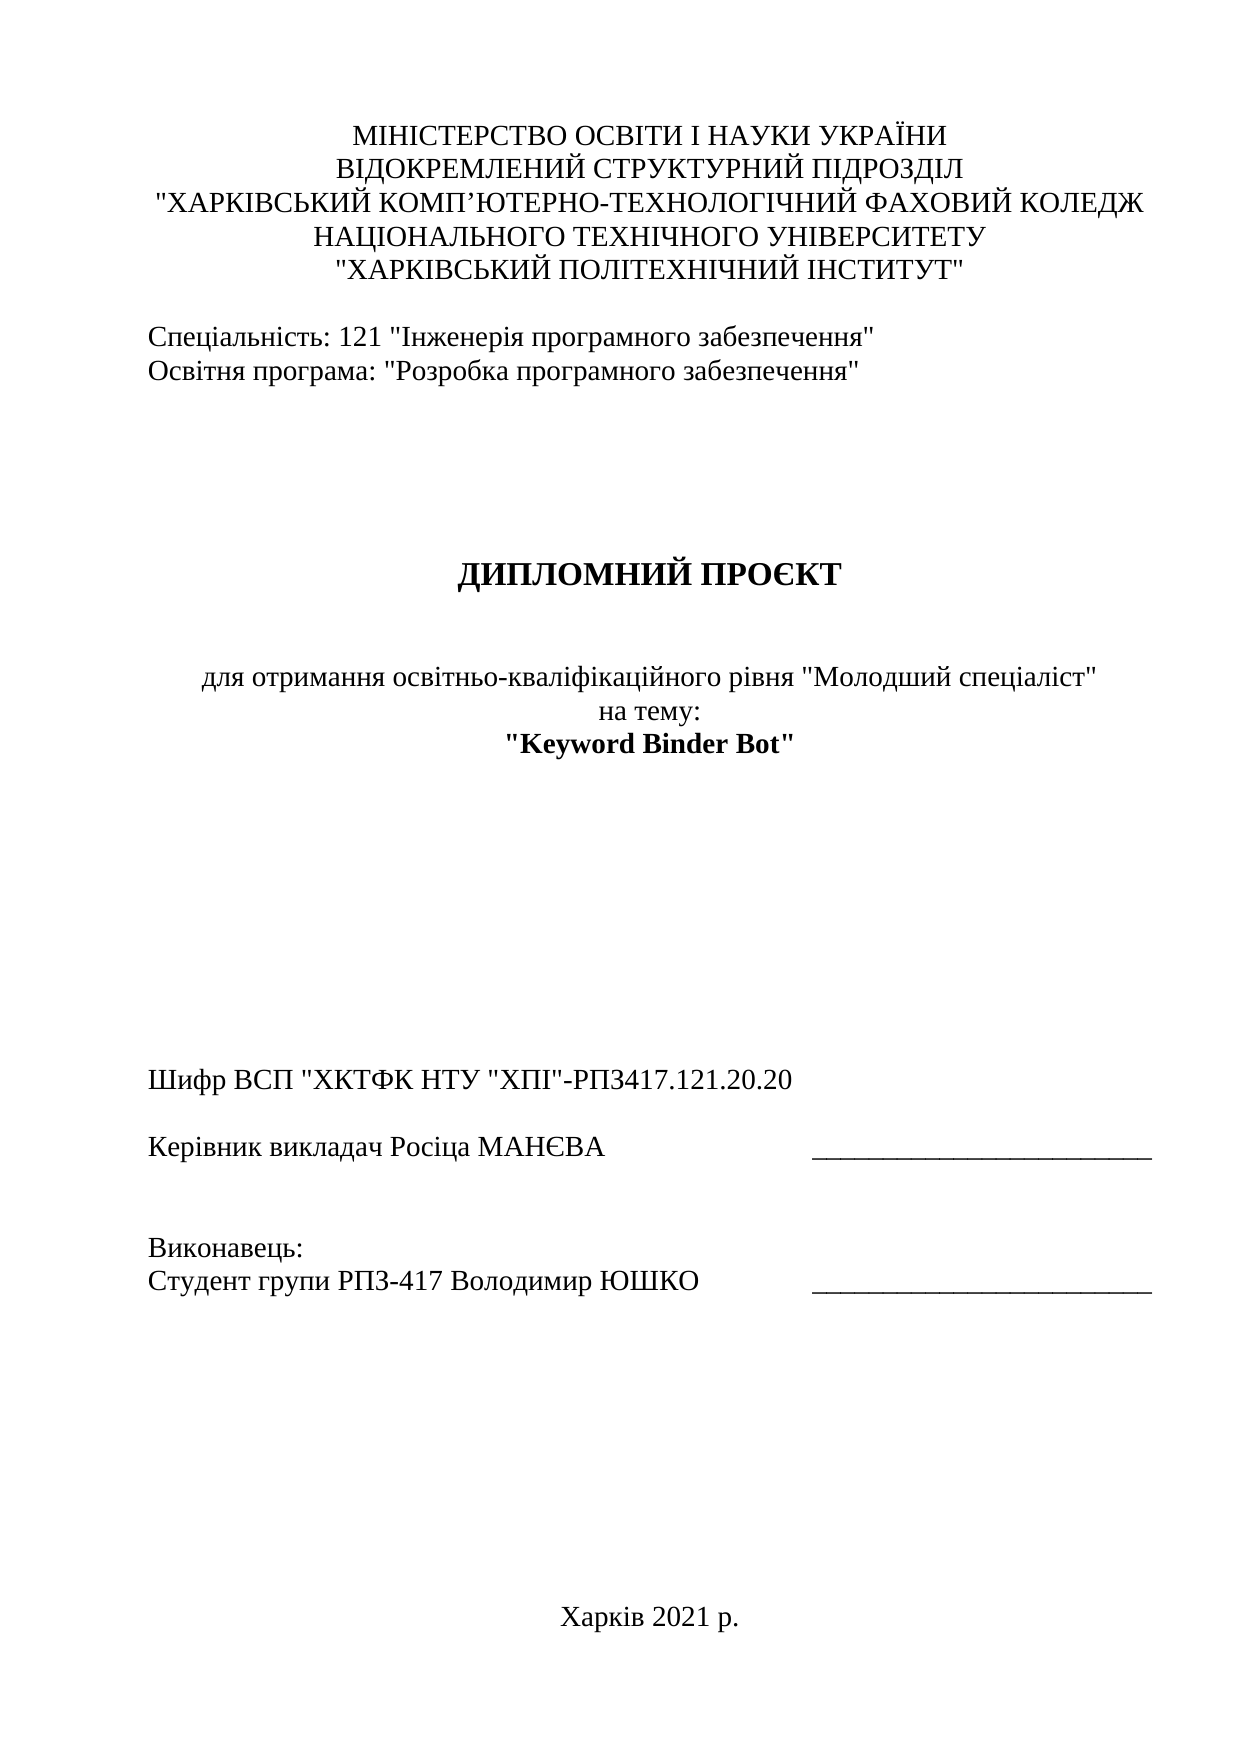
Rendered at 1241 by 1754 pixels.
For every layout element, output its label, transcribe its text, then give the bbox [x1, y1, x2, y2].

text "Keyword Binder Bot" [148, 727, 1152, 760]
text ДИПЛОМНИЙ ПРОЄКТ [148, 554, 1152, 592]
text Шифр ВСП "ХКТФК НТУ "ХПІ"-РПЗ417.121.20.20 [148, 1062, 1152, 1096]
text Керівник викладач Росіца МАНЄВА [148, 1129, 1152, 1163]
text "ХАРКІВСЬКИЙ ПОЛІТЕХНІЧНИЙ ІНСТИТУТ" [148, 252, 1152, 286]
text Освітня програма: "Розробка програмного забезпечення" [148, 353, 1152, 386]
text для отримання освітньо-кваліфікаційного рівня "Молодший спеціаліст" [148, 659, 1152, 693]
text Студент групи РПЗ-417 Володимир ЮШКО [148, 1263, 1152, 1297]
text Харків 2021 р. [148, 1599, 1152, 1632]
text Виконавець: [148, 1230, 1152, 1263]
text "ХАРКІВСЬКИЙ КОМП’ЮТЕРНО-ТЕХНОЛОГІЧНИЙ ФАХОВИЙ КОЛЕДЖ [148, 185, 1152, 219]
text МІНІСТЕРСТВО ОСВІТИ І НАУКИ УКРАЇНИ [148, 118, 1152, 152]
text Спеціальність: 121 "Інженерія програмного забезпечення" [148, 319, 1152, 353]
text ВІДОКРЕМЛЕНИЙ СТРУКТУРНИЙ ПІДРОЗДІЛ [148, 152, 1152, 185]
text НАЦІОНАЛЬНОГО ТЕХНІЧНОГО УНІВЕРСИТЕТУ [148, 219, 1152, 252]
text на тему: [148, 693, 1152, 727]
